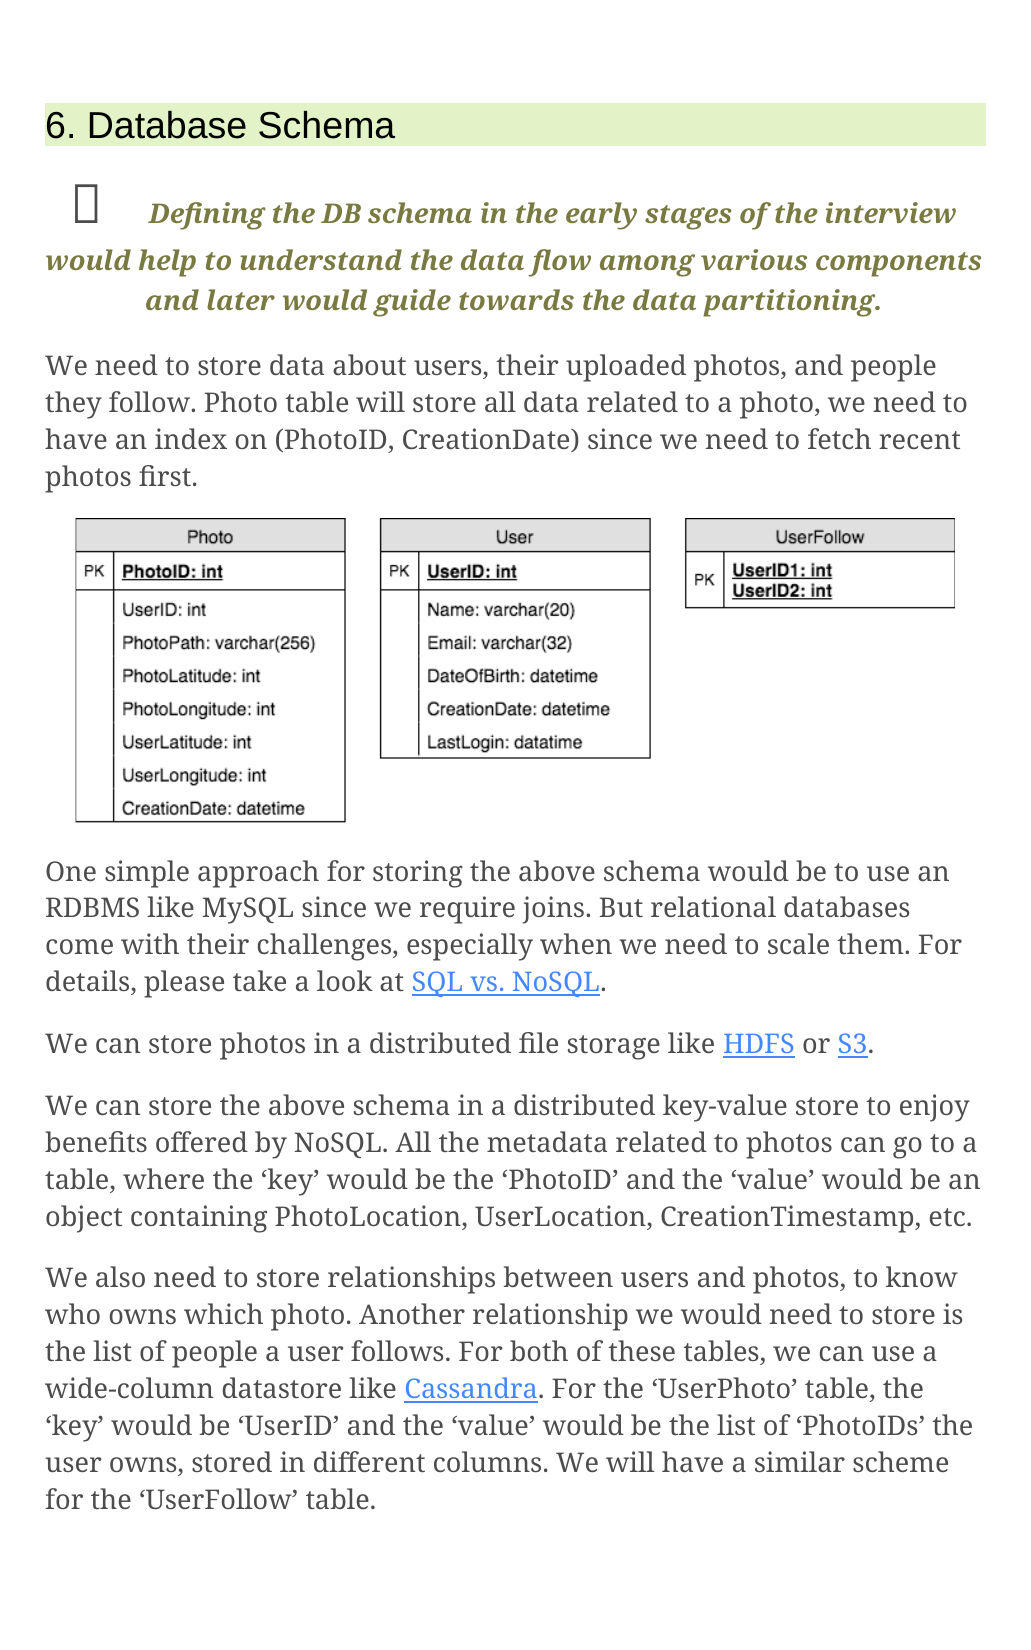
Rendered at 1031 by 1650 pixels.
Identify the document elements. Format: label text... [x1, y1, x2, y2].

text We can store photos in a distributed file storage like HDFS or S3. [45, 1024, 986, 1061]
text 💡 Defining the DB schema in the early stages of the interview would help to understand the data flow among various components and later would guide towards the data partitioning. [45, 165, 986, 318]
text We can store the above schema in a distributed key-value store to enjoy benefits offered by NoSQL. All the metadata related to photos can go to a table, where the ‘key’ would be the ‘PhotoID’ and the ‘value’ would be an object containing PhotoLocation, UserLocation, CreationTimestamp, etc. [45, 1086, 986, 1234]
text We also need to store relationships between users and photos, to know who owns which photo. Another relationship we would need to store is the list of people a user follows. For both of these tables, we can use a wide-column datastore like Cassandra. For the ‘UserPhoto’ table, the ‘key’ would be ‘UserID’ and the ‘value’ would be the list of ‘PhotoIDs’ the user owns, stored in different columns. We will have a similar scheme for the ‘UserFollow’ table. [45, 1259, 986, 1517]
text We need to store data about users, their uploaded photos, and people they follow. Photo table will store all data related to a photo, we need to have an index on (PhotoID, CreationDate) since we need to fetch recent photos first. [45, 346, 986, 494]
text One simple approach for storing the above schema would be to use an RDBMS like MySQL since we require joins. But relational databases come with their challenges, especially when we need to scale them. For details, please take a look at SQL vs. NoSQL. [45, 852, 986, 999]
subtitle 6. Database Schema [45, 103, 986, 146]
